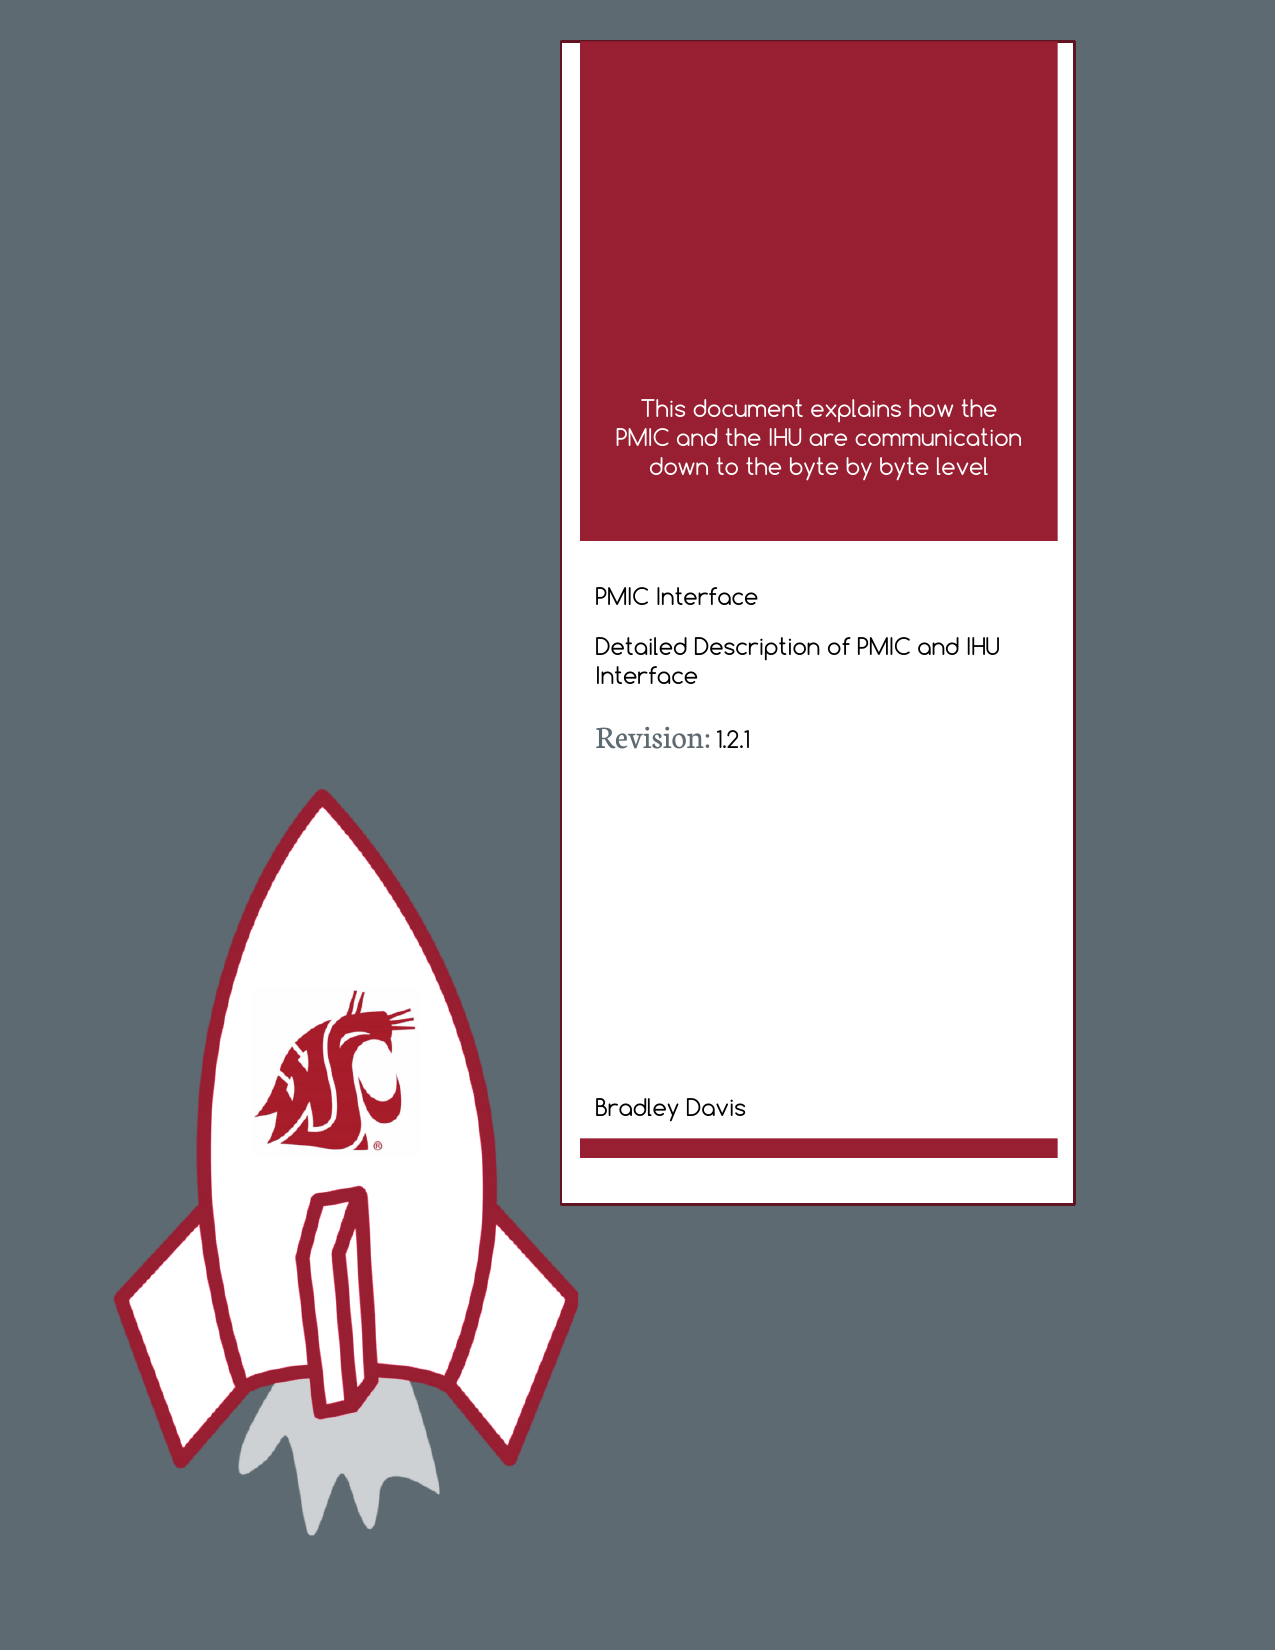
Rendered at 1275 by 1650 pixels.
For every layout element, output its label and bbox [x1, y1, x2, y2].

picture [112, 787, 578, 1534]
